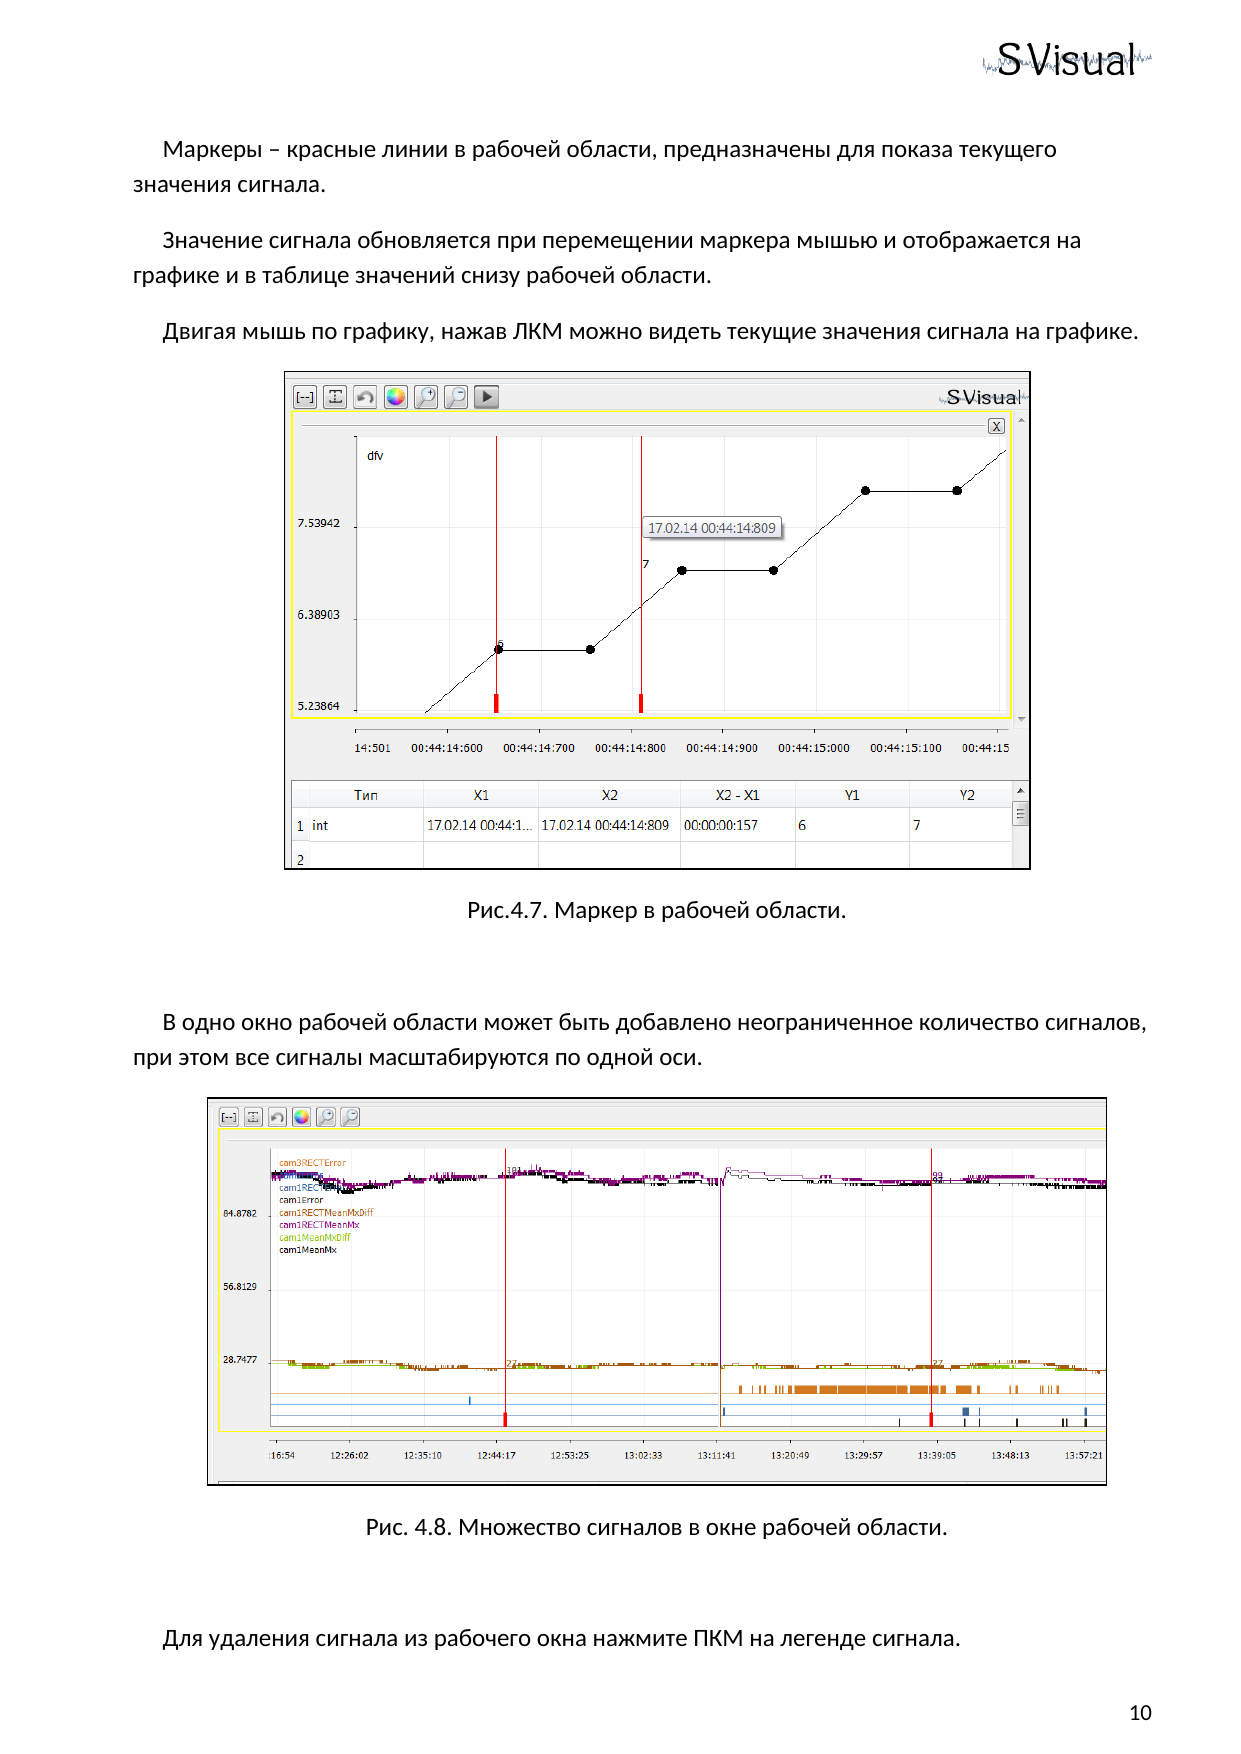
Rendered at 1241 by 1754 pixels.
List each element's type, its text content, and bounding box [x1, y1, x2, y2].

text Рис. 4.8. Множество сигналов в окне рабочей области. [133, 1511, 1152, 1541]
text Для удаления сигнала из рабочего окна нажмите ПКМ на легенде сигнала. [133, 1622, 1152, 1653]
picture [208, 1099, 1106, 1484]
text Значение сигнала обновляется при перемещении маркера мышью и отображается на графике и в таблице значений снизу рабочей области. [133, 224, 1152, 290]
text Рис.4.7. Маркер в рабочей области. [133, 894, 1152, 925]
picture [285, 372, 1029, 868]
text Двигая мышь по графику, нажав ЛКМ можно видеть текущие значения сигнала на графике. [133, 315, 1152, 346]
text В одно окно рабочей области может быть добавлено неограниченное количество сигналов, при этом все сигналы масштабируются по одной оси. [133, 1006, 1152, 1072]
picture [982, 29, 1152, 87]
list Маркеры – красные линии в рабочей области, предназначены для показа текущего значения сигнала. [133, 133, 1152, 199]
